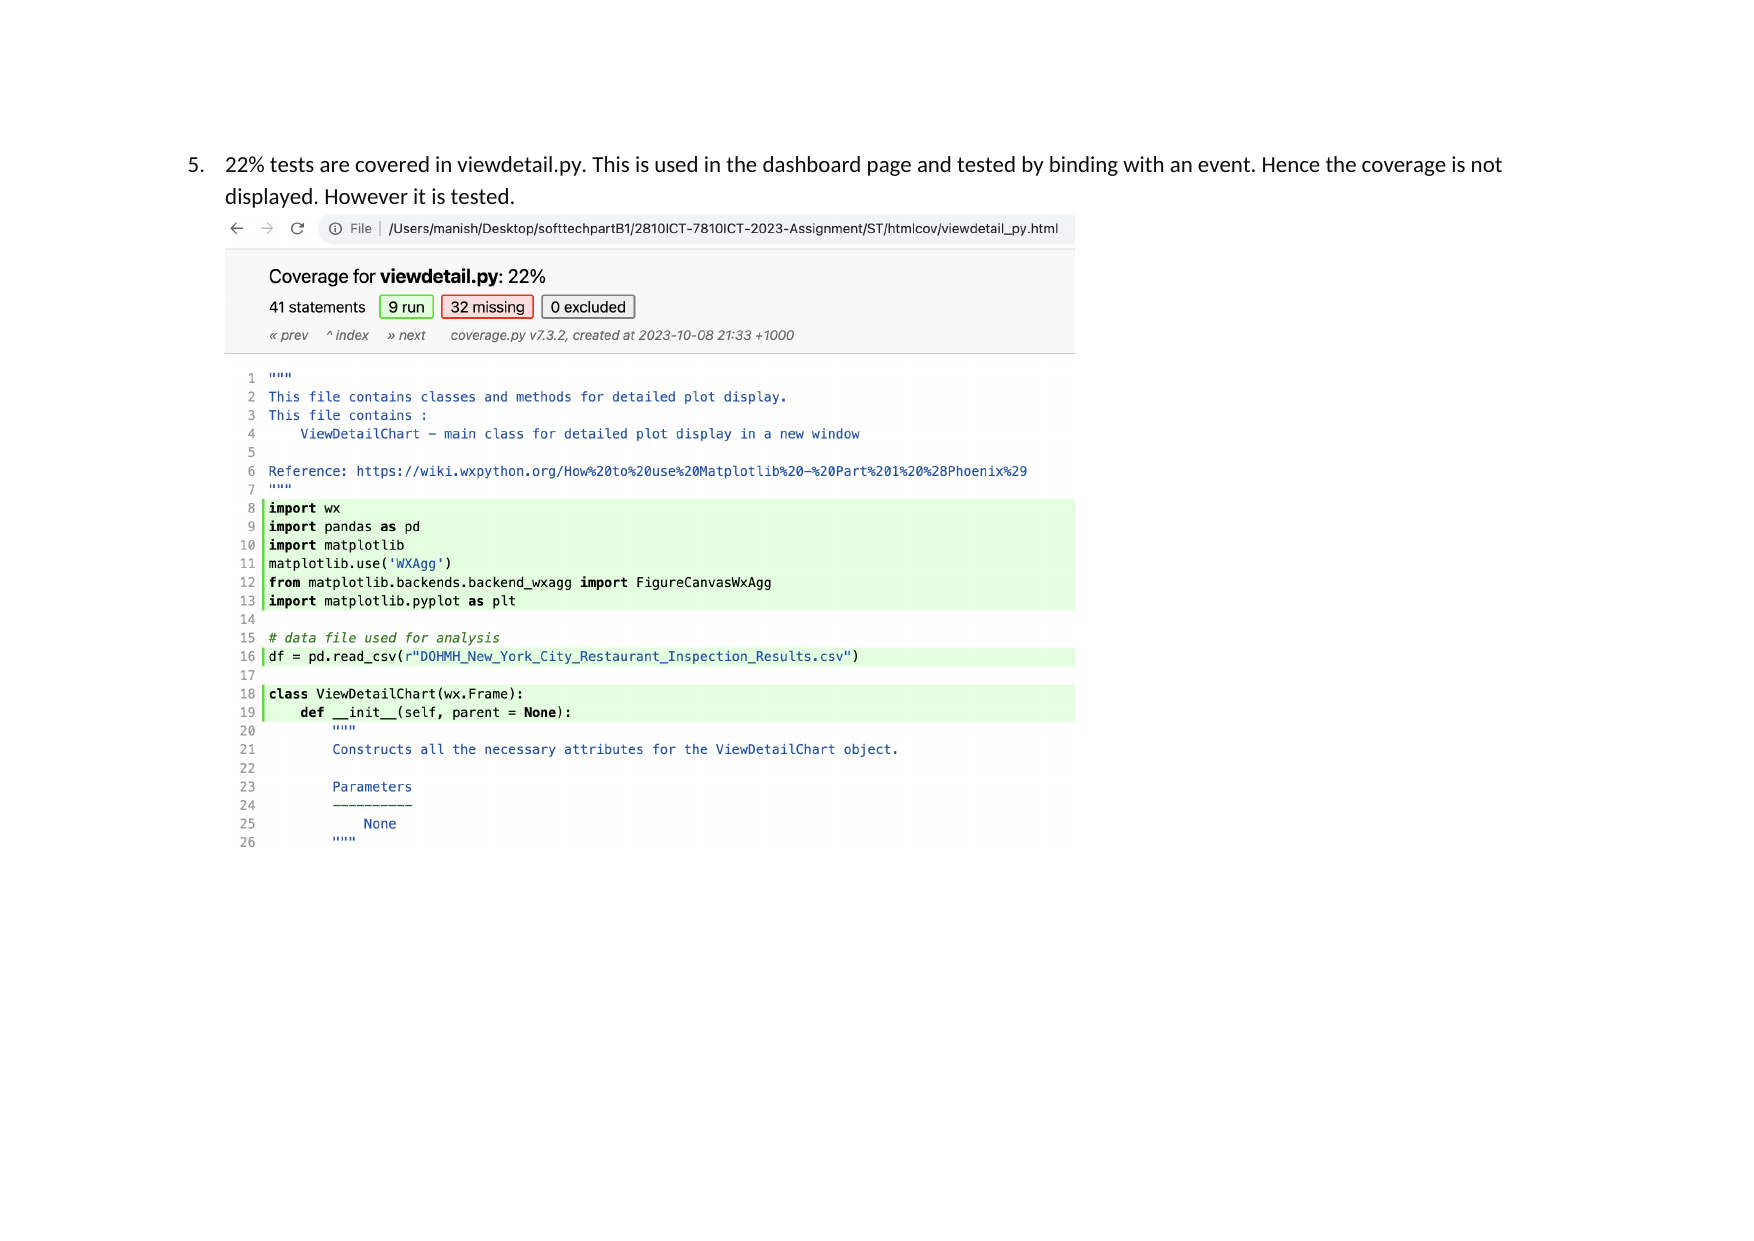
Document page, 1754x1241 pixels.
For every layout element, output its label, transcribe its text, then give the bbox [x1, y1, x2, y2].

picture [225, 214, 1075, 848]
list 22% tests are covered in viewdetail.py. This is used in the dashboard page and tested by binding with an event. Hence the coverage is not displayed. However it is tested. [187, 150, 1604, 210]
